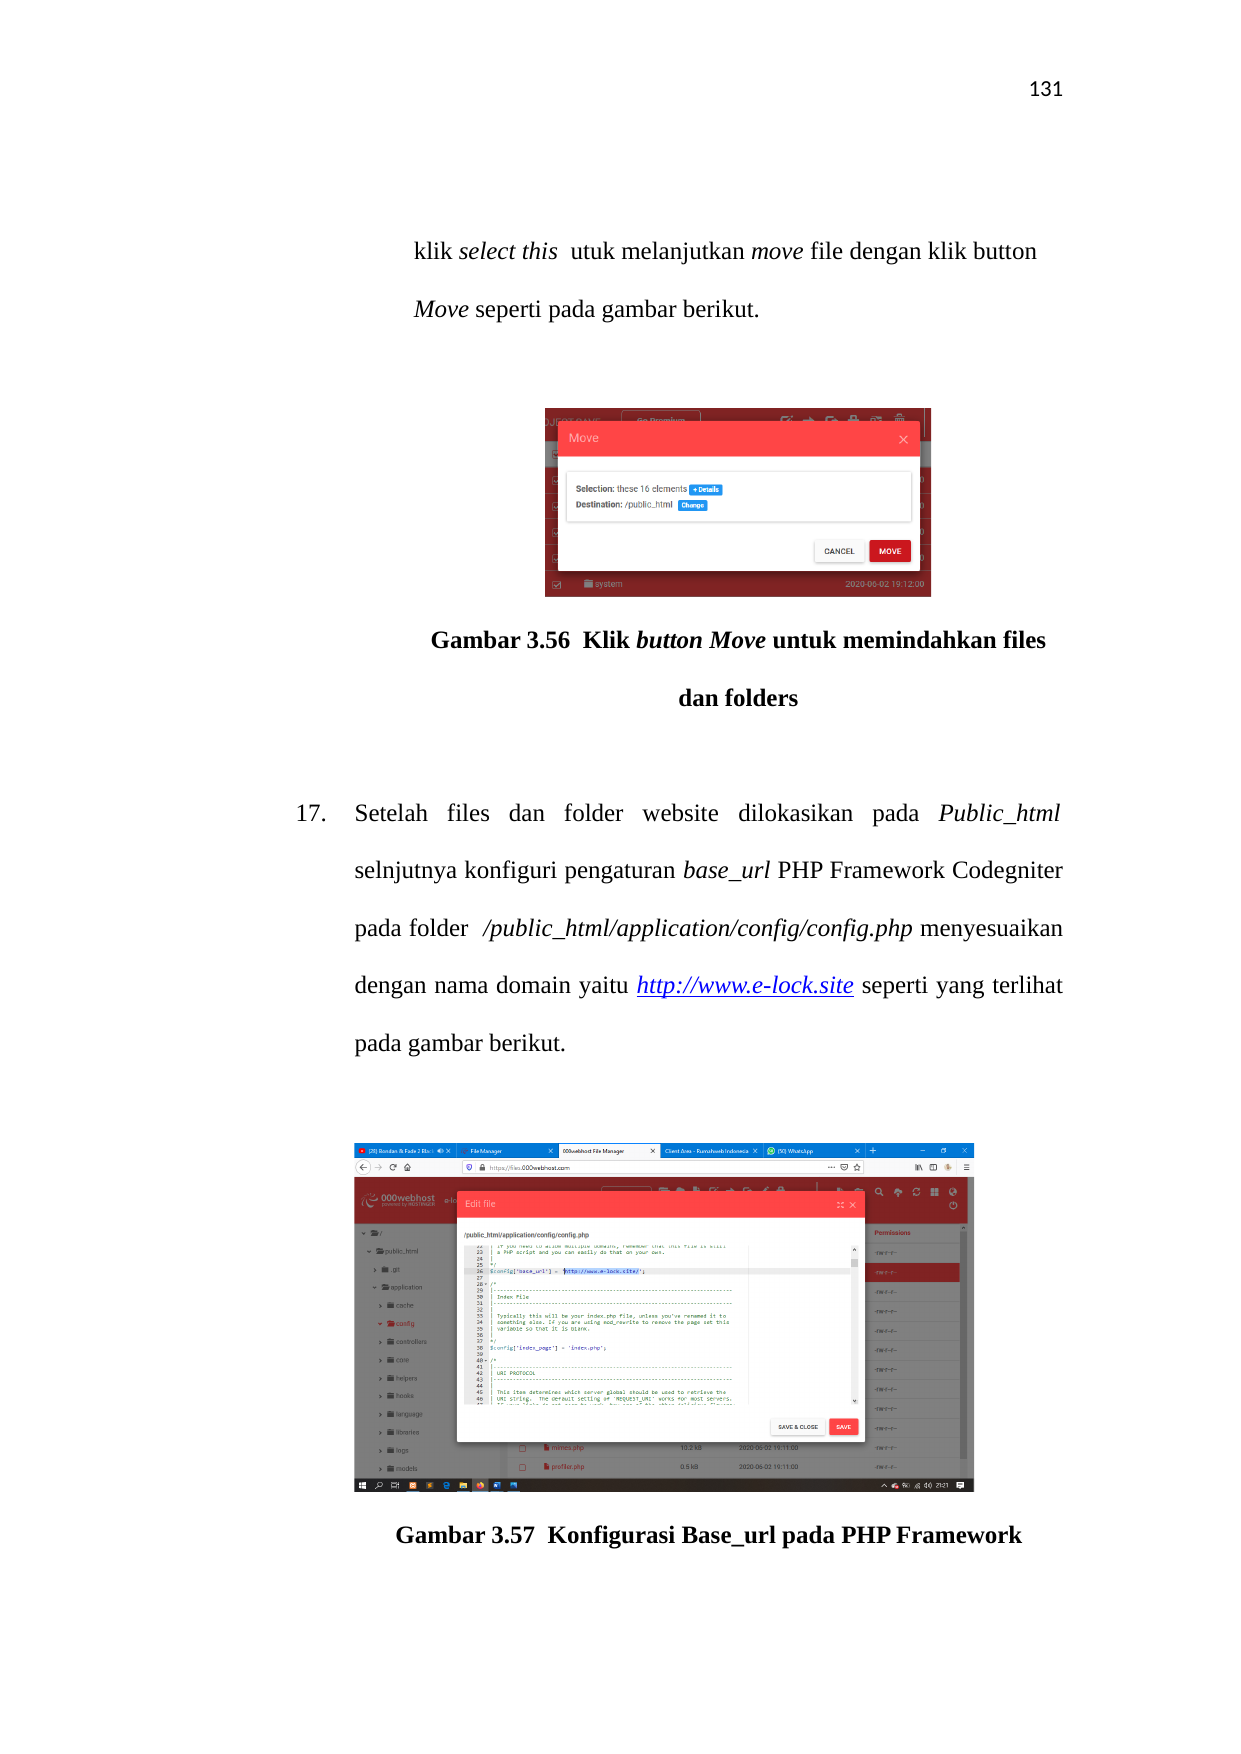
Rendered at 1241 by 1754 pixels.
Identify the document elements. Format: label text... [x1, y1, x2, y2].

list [354, 1520, 1063, 1549]
picture [545, 408, 932, 597]
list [376, 236, 1063, 322]
list Setelah files dan folder website dilokasikan pada Public_html selnjutnya konfiguri pengaturan base_url PHP Framework Codegniter pada folder /public_html/application/config/config.php menyesuaikan dengan nama domain yaitu http://www.e-lock.site seperti yang terlihat pada gambar berikut. [295, 798, 1063, 1057]
picture [354, 1143, 975, 1492]
list Gambar 3.56 Klik button Move untuk memindahkan files dan folders [413, 626, 1063, 712]
